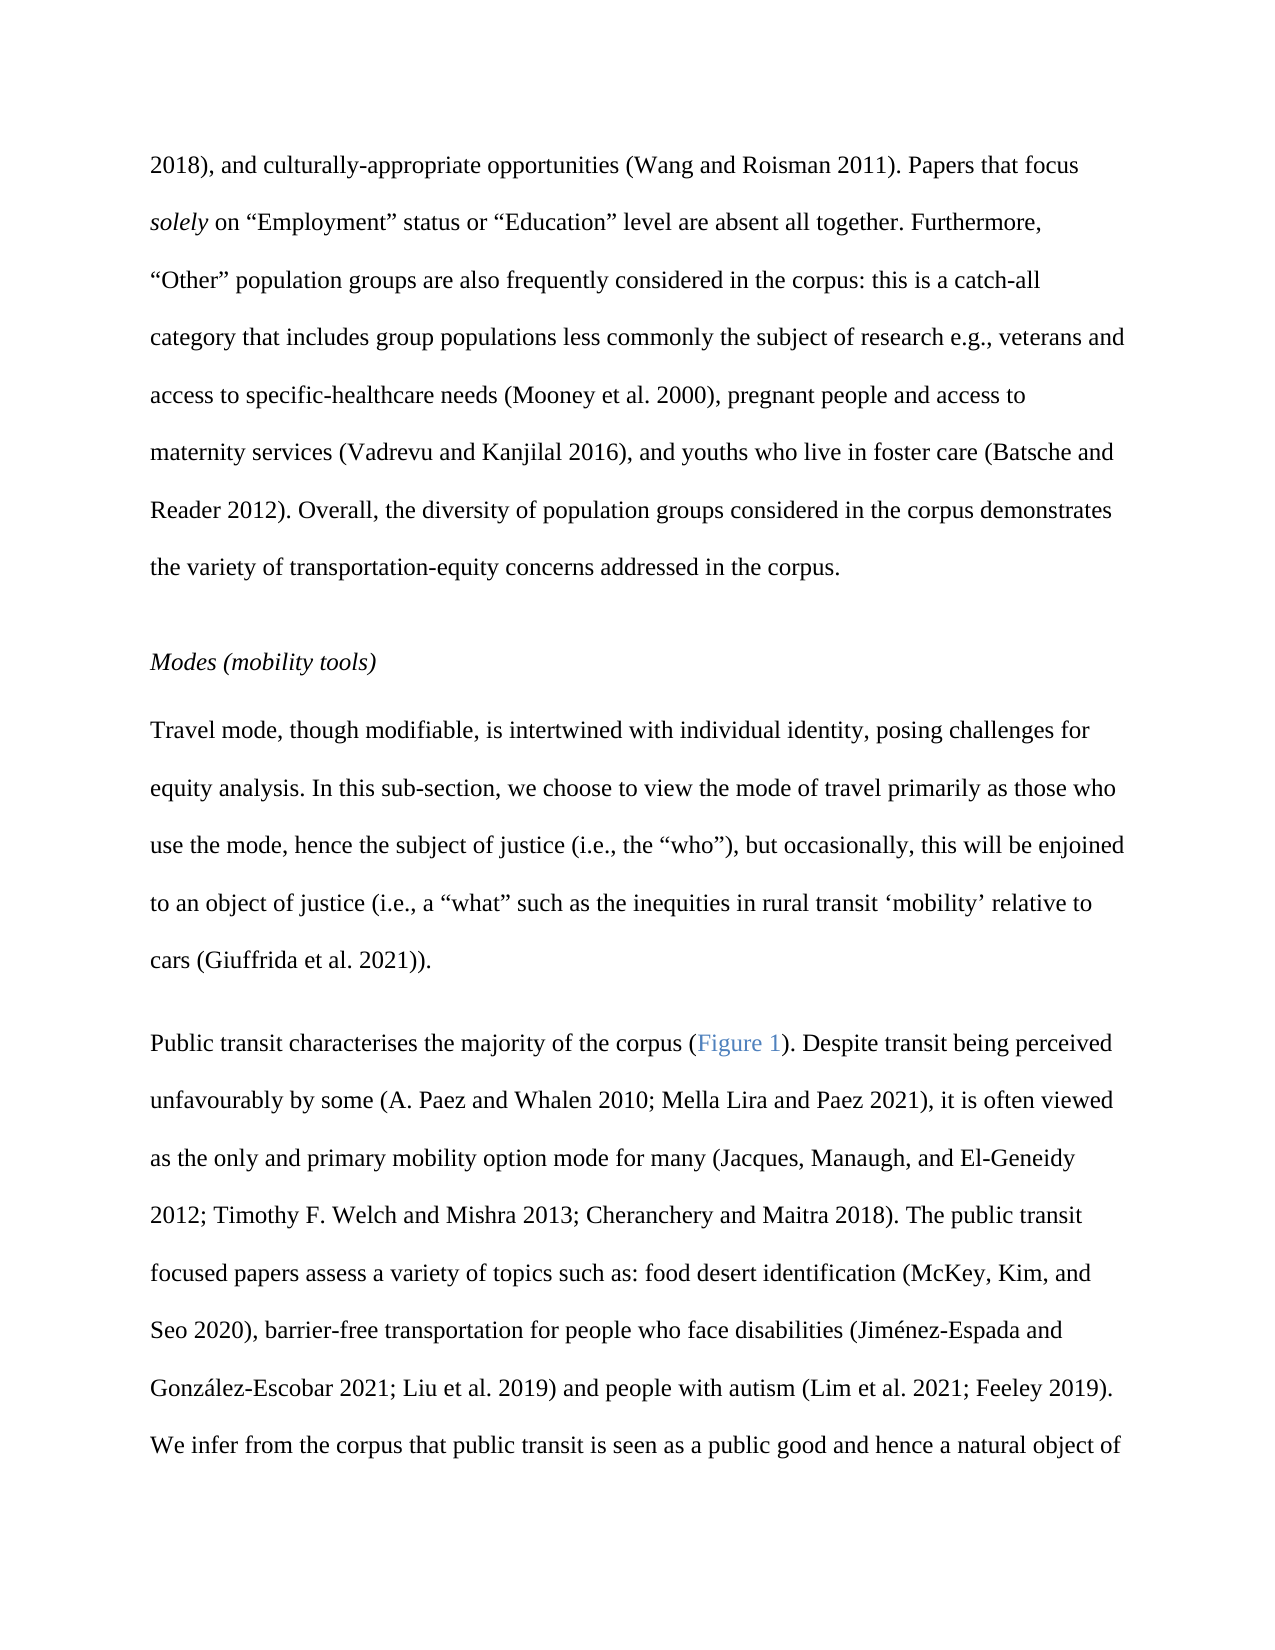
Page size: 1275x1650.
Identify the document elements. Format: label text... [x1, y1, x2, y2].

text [150, 1028, 1125, 1459]
subtitle Modes (mobility tools) [150, 647, 1066, 676]
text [150, 150, 1125, 581]
text Travel mode, though modifiable, is intertwined with individual identity, posing challenges for equity analysis. In this sub-section, we choose to view the mode of travel primarily as those who use the mode, hence the subject of justice (i.e., the “who”), but occasionally, this will be enjoined to an object of justice (i.e., a “what” such as the inequities in rural transit ‘mobility’ relative to cars (Giuffrida et al. 2021)). [150, 716, 1125, 974]
